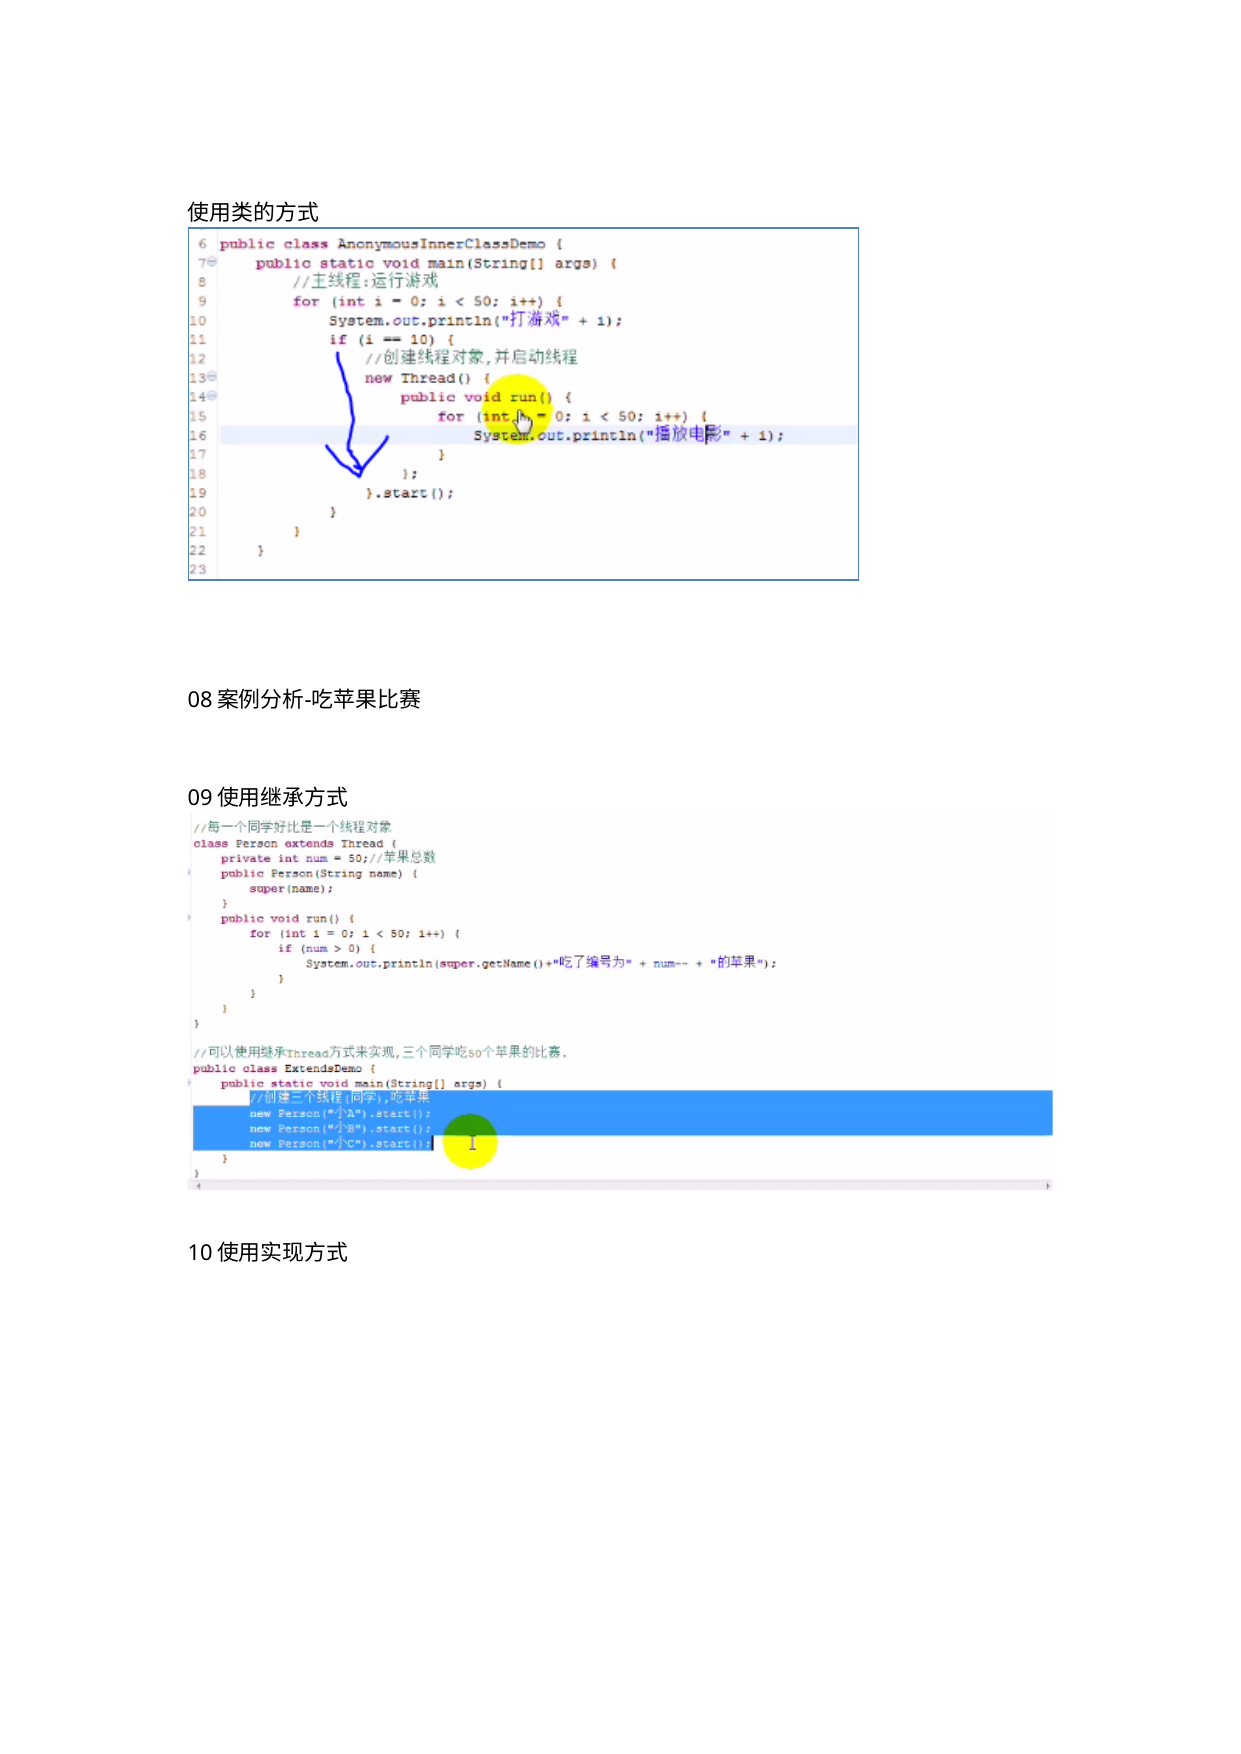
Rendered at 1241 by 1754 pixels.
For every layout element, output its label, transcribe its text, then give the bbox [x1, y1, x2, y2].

text 09使用继承方式 [187, 779, 1053, 812]
text 08案例分析-吃苹果比赛 [187, 682, 1053, 714]
text 使用类的方式 [187, 194, 1053, 227]
picture [189, 229, 858, 579]
picture [187, 812, 1053, 1190]
text 10使用实现方式 [187, 1234, 1053, 1267]
